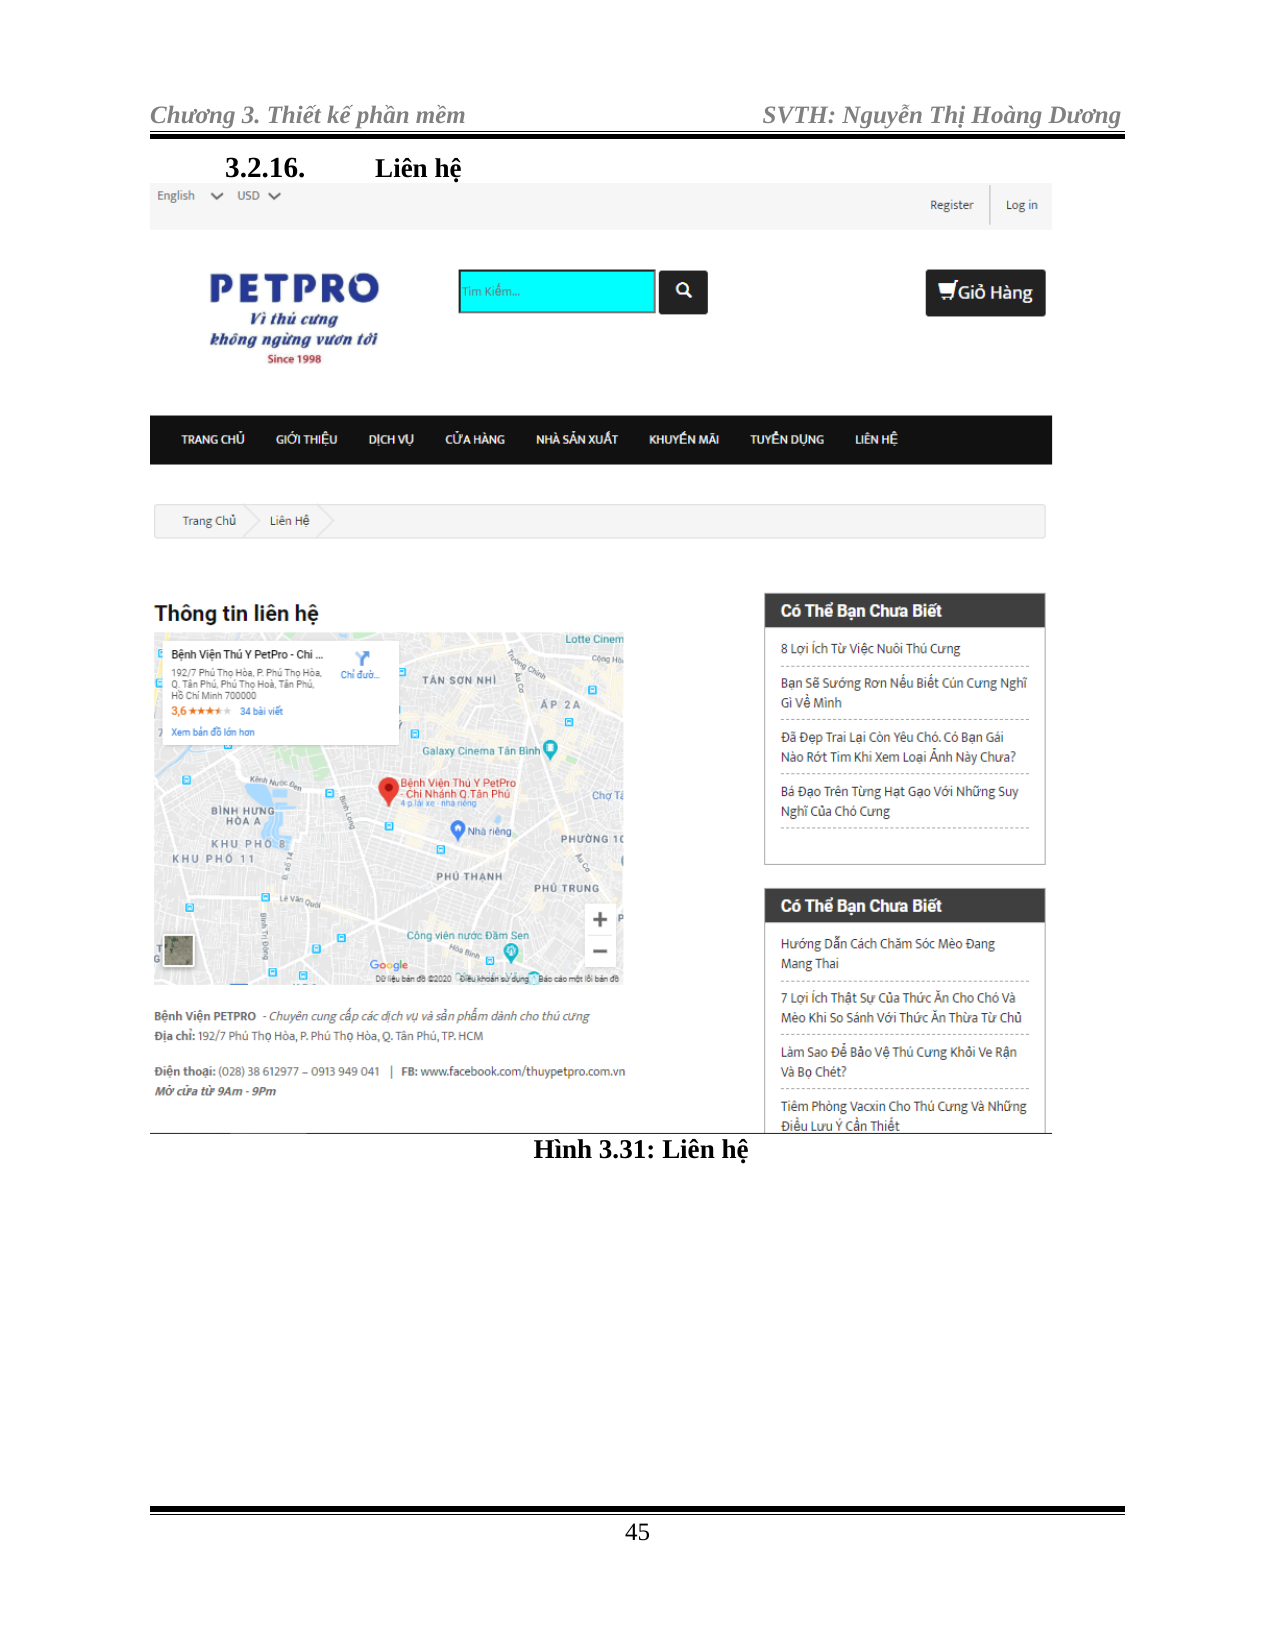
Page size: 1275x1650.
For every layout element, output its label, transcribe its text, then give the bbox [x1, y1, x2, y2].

text Hình 3.31: Liên hệ [150, 1133, 1125, 1165]
subtitle Liên hệ [225, 150, 1125, 183]
picture [150, 183, 1053, 1134]
